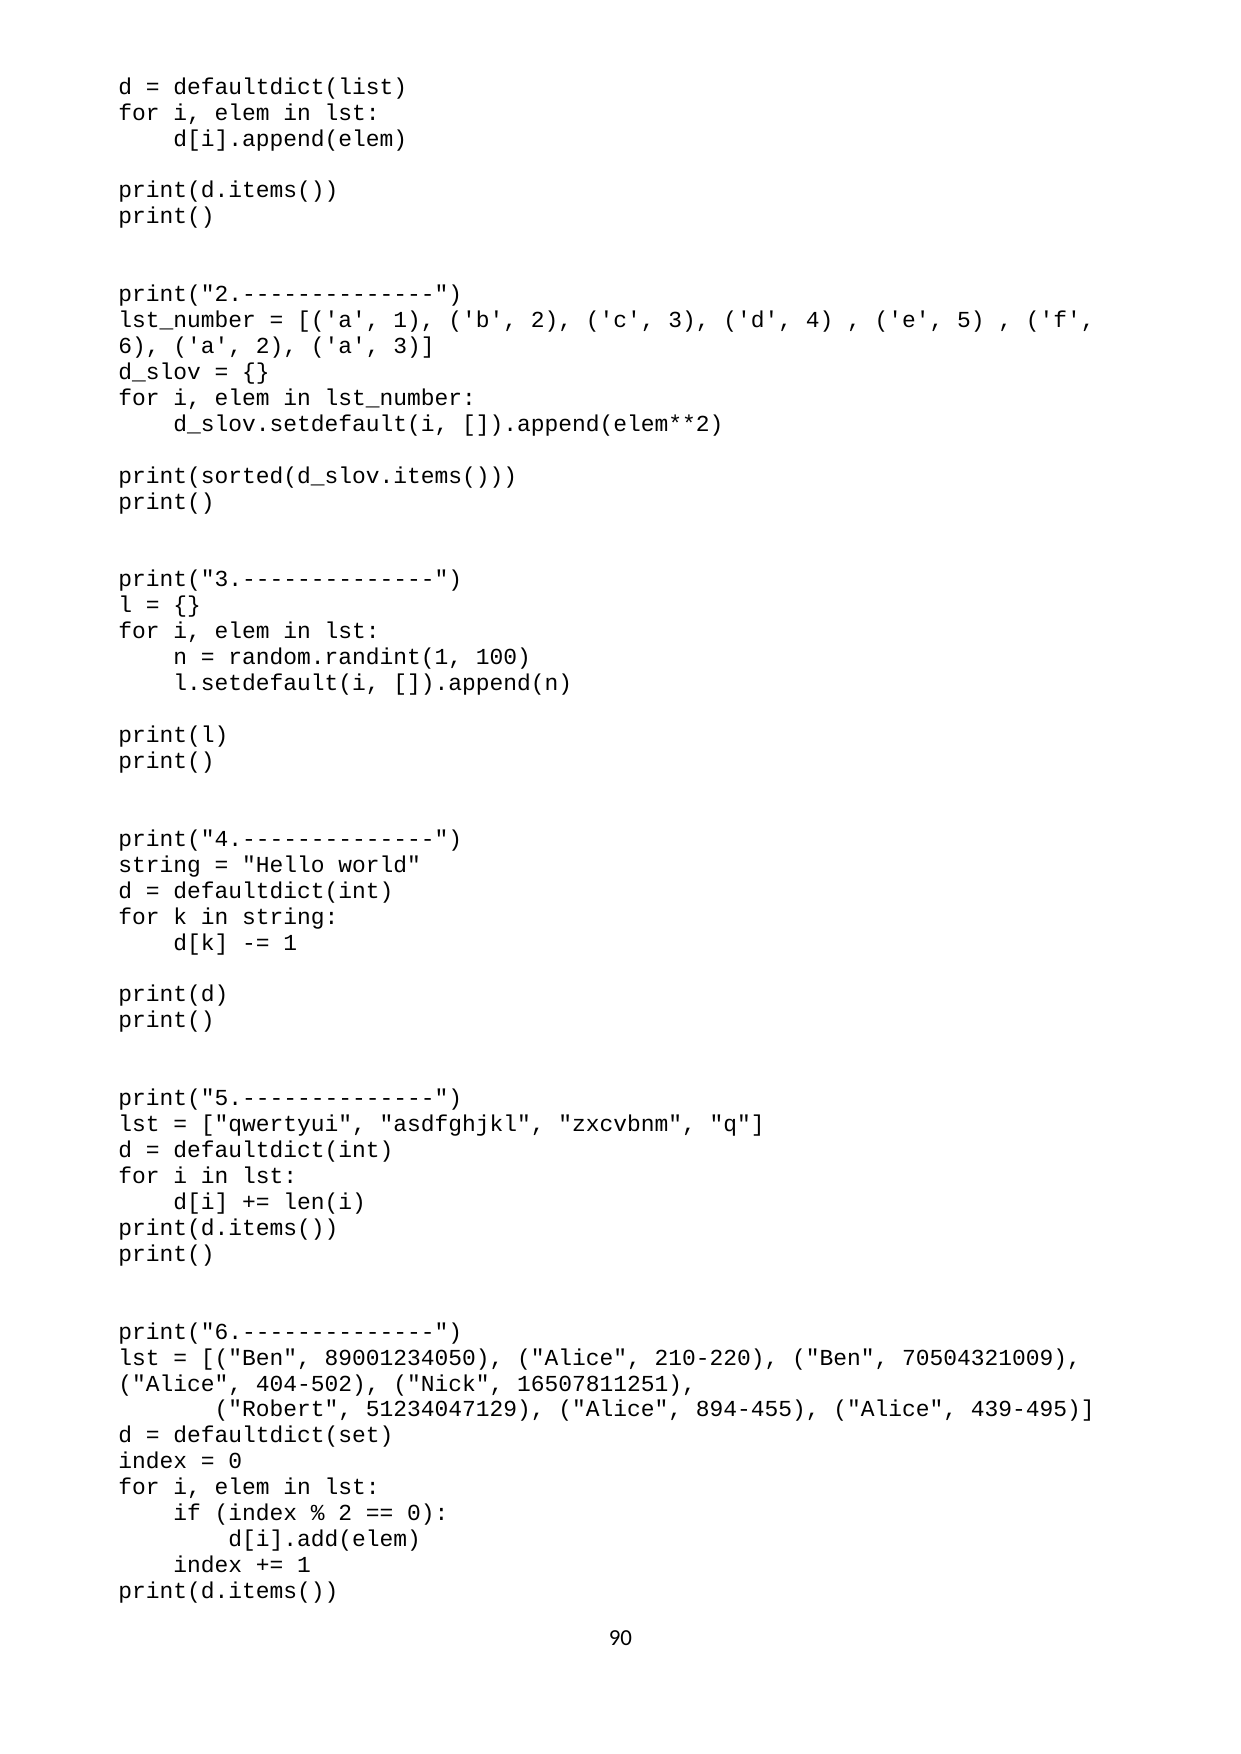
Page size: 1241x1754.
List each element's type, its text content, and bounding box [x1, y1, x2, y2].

text print() [118, 490, 1122, 516]
text print() [118, 1009, 1122, 1035]
text l.setdefault(i, []).append(n) [118, 672, 1122, 697]
text d_slov.setdefault(i, []).append(elem**2) [118, 412, 1122, 438]
text print("3.--------------") [118, 568, 1122, 594]
text print(d.items()) [118, 1579, 1122, 1605]
text ("Robert", 51234047129), ("Alice", 894-455), ("Alice", 439-495)] [118, 1398, 1122, 1424]
text print(d.items()) [118, 179, 1122, 205]
text print("4.--------------") [118, 827, 1122, 853]
text d = defaultdict(set) [118, 1424, 1122, 1450]
text d[i].add(elem) [118, 1527, 1122, 1553]
text print() [118, 1242, 1122, 1268]
text d = defaultdict(list) [118, 75, 1122, 101]
text print() [118, 749, 1122, 775]
text d[i] += len(i) [118, 1190, 1122, 1216]
text d = defaultdict(int) [118, 1138, 1122, 1164]
text d[k] -= 1 [118, 931, 1122, 957]
text print("2.--------------") [118, 282, 1122, 308]
text lst_number = [('a', 1), ('b', 2), ('c', 3), ('d', 4) , ('e', 5) , ('f', 6), ('a', 2), ('a', 3)] [118, 308, 1122, 360]
text n = random.randint(1, 100) [118, 646, 1122, 672]
text for k in string: [118, 905, 1122, 931]
text for i, elem in lst: [118, 101, 1122, 127]
text print(sorted(d_slov.items())) [118, 464, 1122, 490]
text for i in lst: [118, 1164, 1122, 1190]
text index = 0 [118, 1450, 1122, 1476]
text lst = [("Ben", 89001234050), ("Alice", 210-220), ("Ben", 70504321009), ("Alice", 404-502), ("Nick", 16507811251), [118, 1346, 1122, 1398]
text print(d) [118, 983, 1122, 1009]
text print() [118, 205, 1122, 231]
text print(l) [118, 723, 1122, 749]
text l = {} [118, 594, 1122, 620]
text if (index % 2 == 0): [118, 1502, 1122, 1527]
text d[i].append(elem) [118, 127, 1122, 153]
text string = "Hello world" [118, 853, 1122, 879]
text index += 1 [118, 1553, 1122, 1579]
text print("6.--------------") [118, 1320, 1122, 1346]
text for i, elem in lst: [118, 1476, 1122, 1502]
text for i, elem in lst_number: [118, 386, 1122, 412]
text d_slov = {} [118, 360, 1122, 386]
text d = defaultdict(int) [118, 879, 1122, 905]
text lst = ["qwertyui", "asdfghjkl", "zxcvbnm", "q"] [118, 1112, 1122, 1138]
text print(d.items()) [118, 1216, 1122, 1242]
text for i, elem in lst: [118, 620, 1122, 646]
text print("5.--------------") [118, 1087, 1122, 1112]
